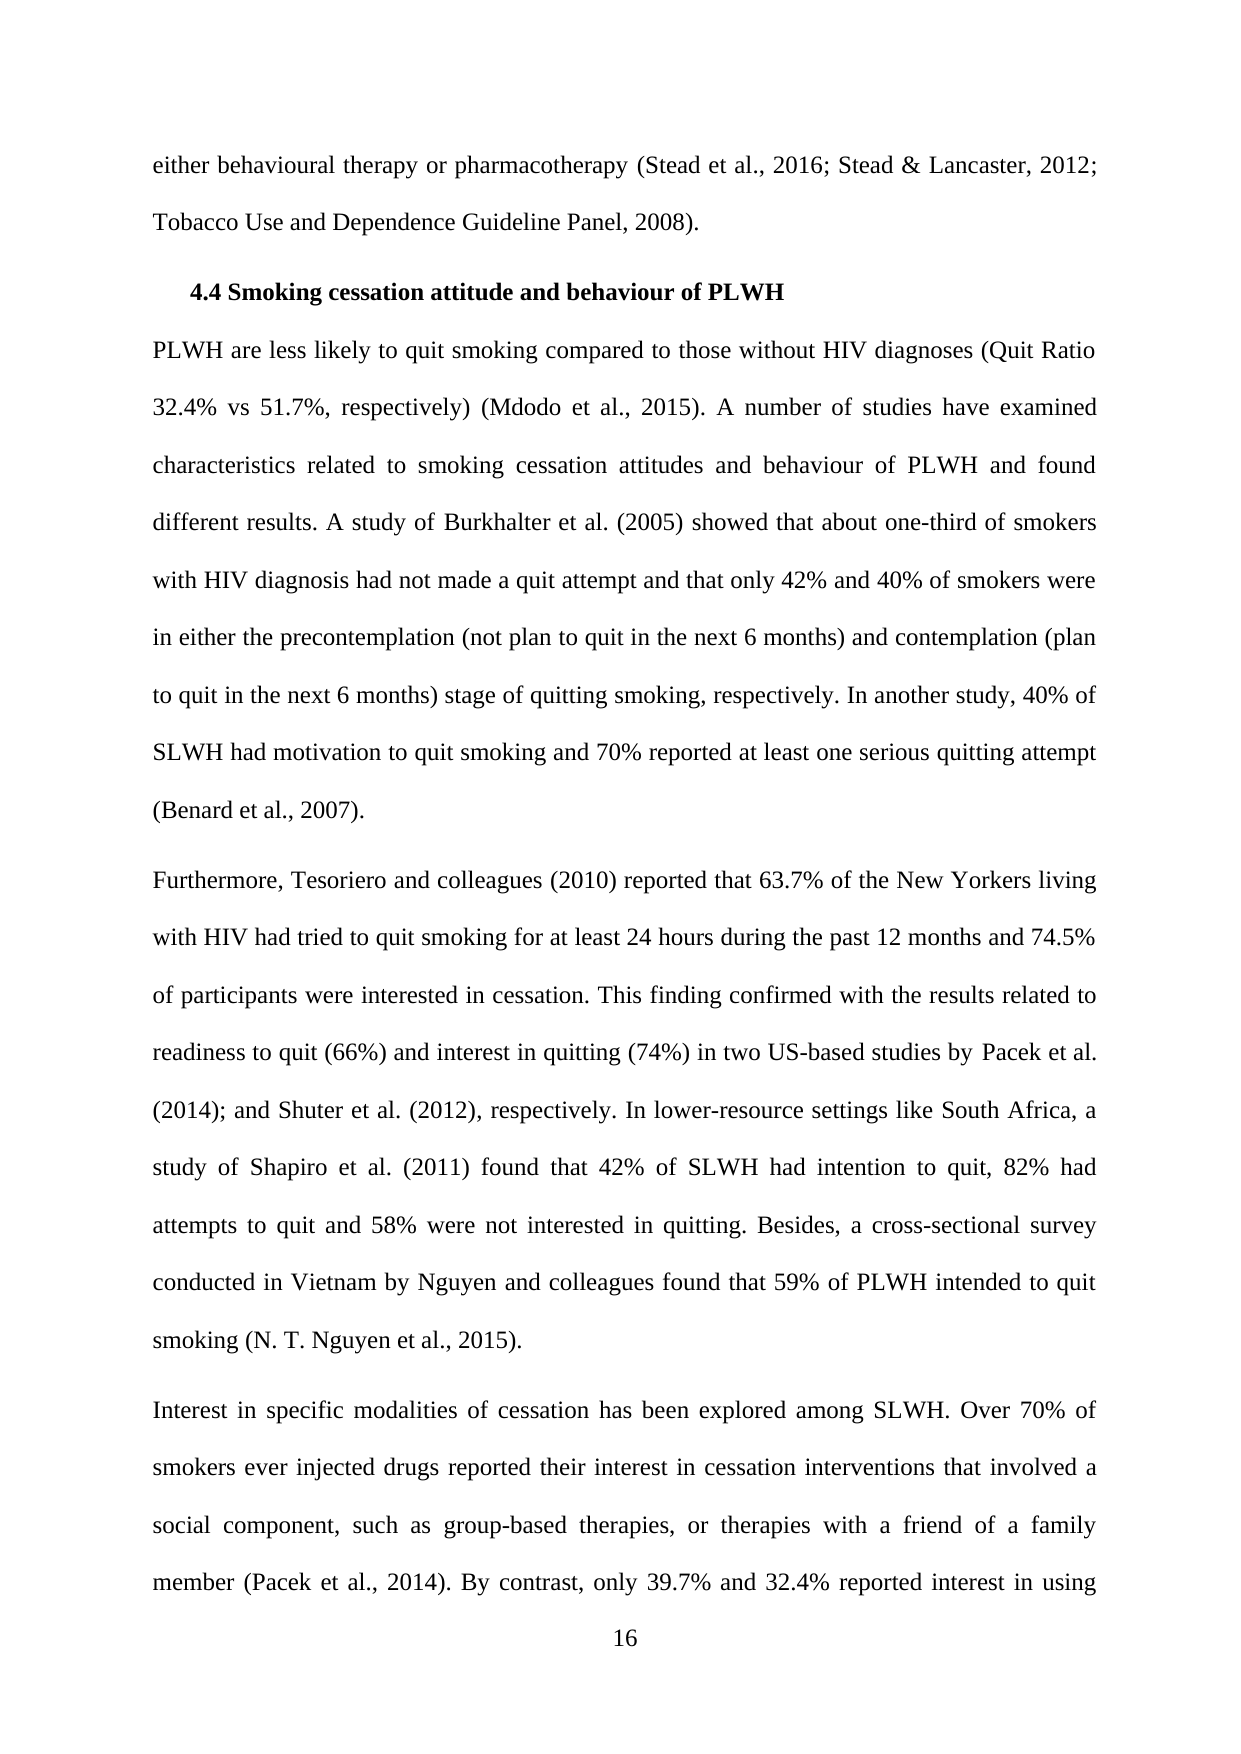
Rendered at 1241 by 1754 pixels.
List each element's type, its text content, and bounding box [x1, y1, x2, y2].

text PLWH are less likely to quit smoking compared to those without HIV diagnoses (Quit Ratio 32.4% vs 51.7%, respectively) (Mdodo et al., 2015). A number of studies have examined characteristics related to smoking cessation attitudes and behaviour of PLWH and found different results. A study of Burkhalter et al. (2005) showed that about one-third of smokers with HIV diagnosis had not made a quit attempt and that only 42% and 40% of smokers were in either the precontemplation (not plan to quit in the next 6 months) and contemplation (plan to quit in the next 6 months) stage of quitting smoking, respectively. In another study, 40% of SLWH had motivation to quit smoking and 70% reported at least one serious quitting attempt (Benard et al., 2007). [152, 335, 1097, 824]
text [152, 1395, 1097, 1596]
subtitle Smoking cessation attitude and behaviour of PLWH [190, 277, 1097, 306]
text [152, 150, 1097, 236]
text Furthermore, Tesoriero and colleagues (2010) reported that 63.7% of the New Yorkers living with HIV had tried to quit smoking for at least 24 hours during the past 12 months and 74.5% of participants were interested in cessation. This finding confirmed with the results related to readiness to quit (66%) and interest in quitting (74%) in two US-based studies by Pacek et al. (2014); and Shuter et al. (2012), respectively. In lower-resource settings like South Africa, a study of Shapiro et al. (2011) found that 42% of SLWH had intention to quit, 82% had attempts to quit and 58% were not interested in quitting. Besides, a cross-sectional survey conducted in Vietnam by Nguyen and colleagues found that 59% of PLWH intended to quit smoking (N. T. Nguyen et al., 2015). [152, 865, 1097, 1354]
